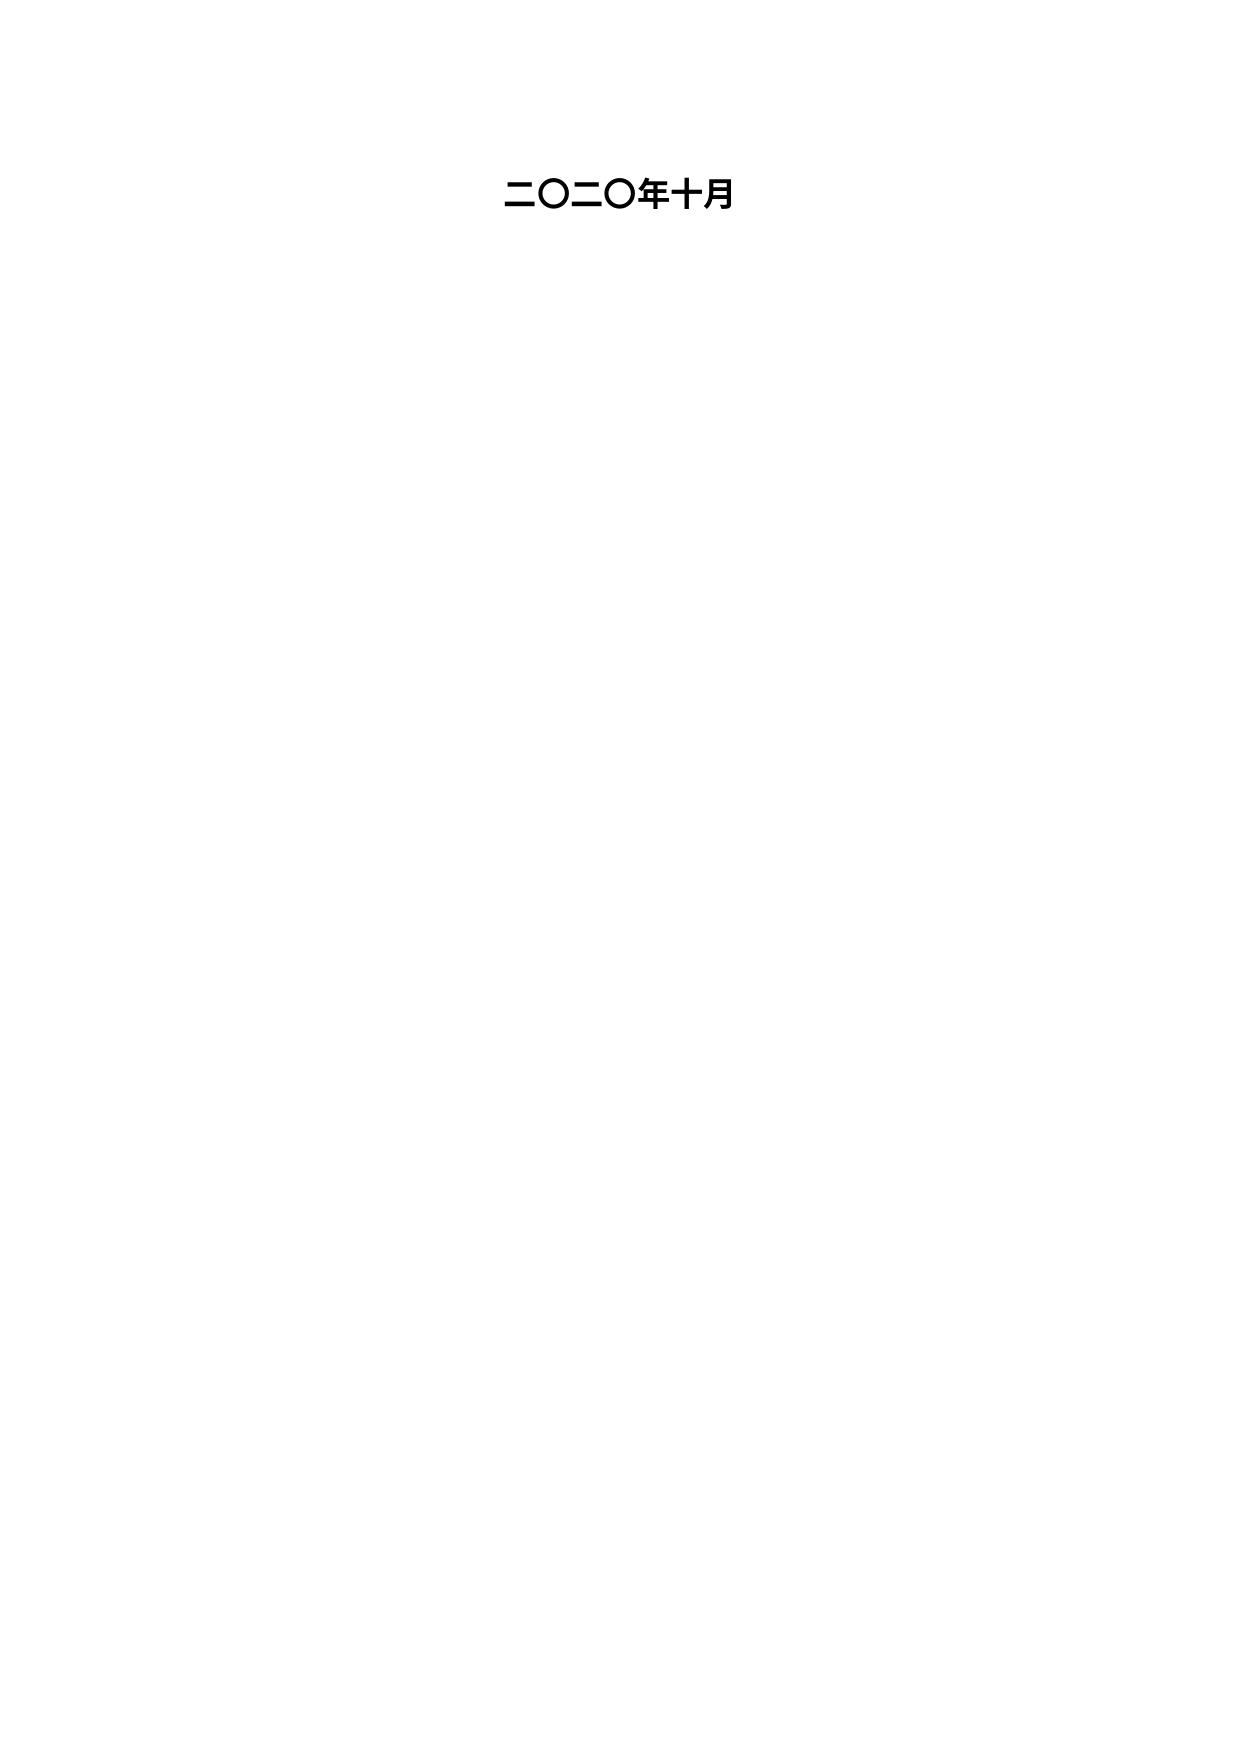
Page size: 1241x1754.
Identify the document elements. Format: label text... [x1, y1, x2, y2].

text 二〇二〇年十月 [177, 167, 1063, 216]
